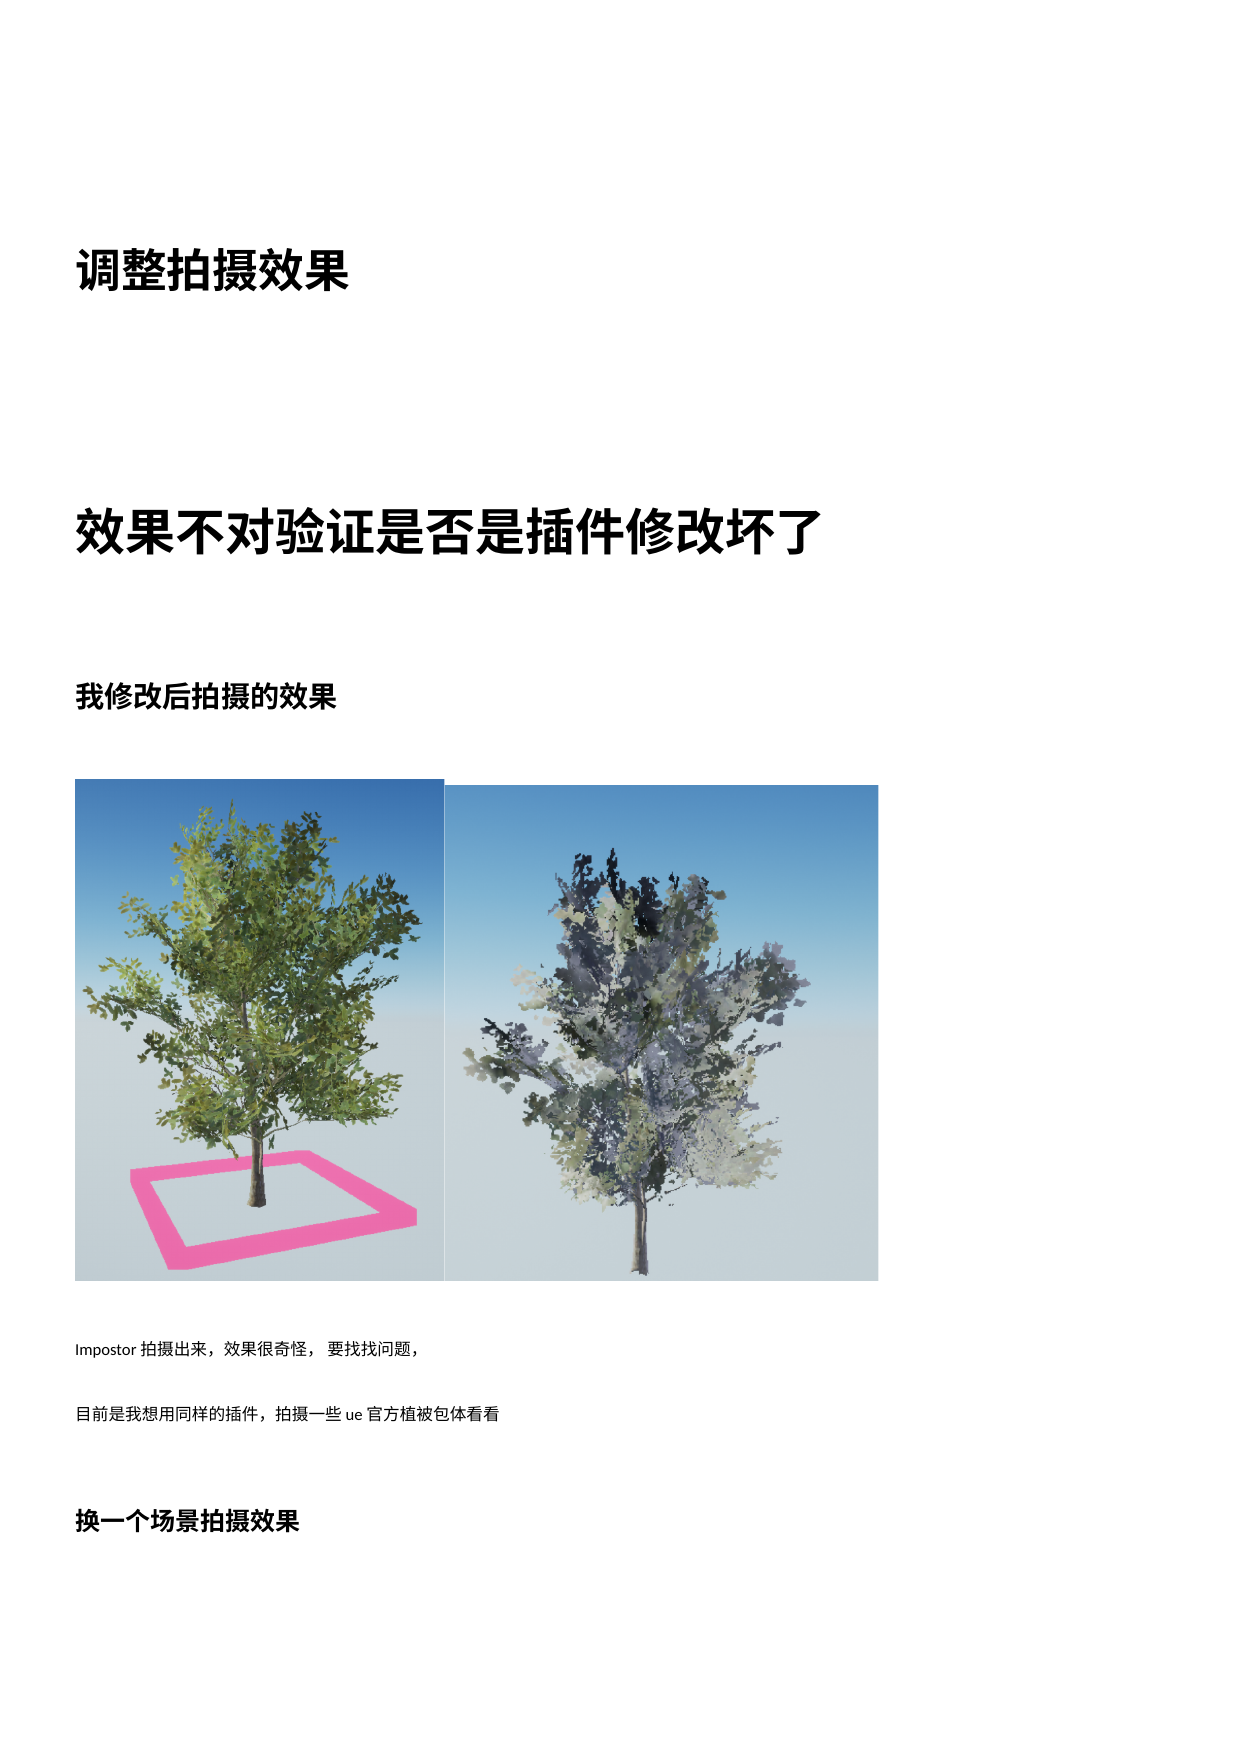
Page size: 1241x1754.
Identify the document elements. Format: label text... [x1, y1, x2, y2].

subtitle 我修改后拍摄的效果 [75, 662, 1165, 727]
subtitle 调整拍摄效果 [75, 219, 1165, 316]
picture [75, 779, 879, 1281]
text Impostor 拍摄出来，效果很奇怪， 要找找问题， [75, 1332, 1165, 1365]
text 目前是我想用同样的插件，拍摄一些 ue 官方植被包体看看 [75, 1397, 1165, 1430]
subtitle 换一个场景拍摄效果 [75, 1487, 1165, 1552]
subtitle 效果不对验证是否是插件修改坏了 [75, 480, 1165, 578]
